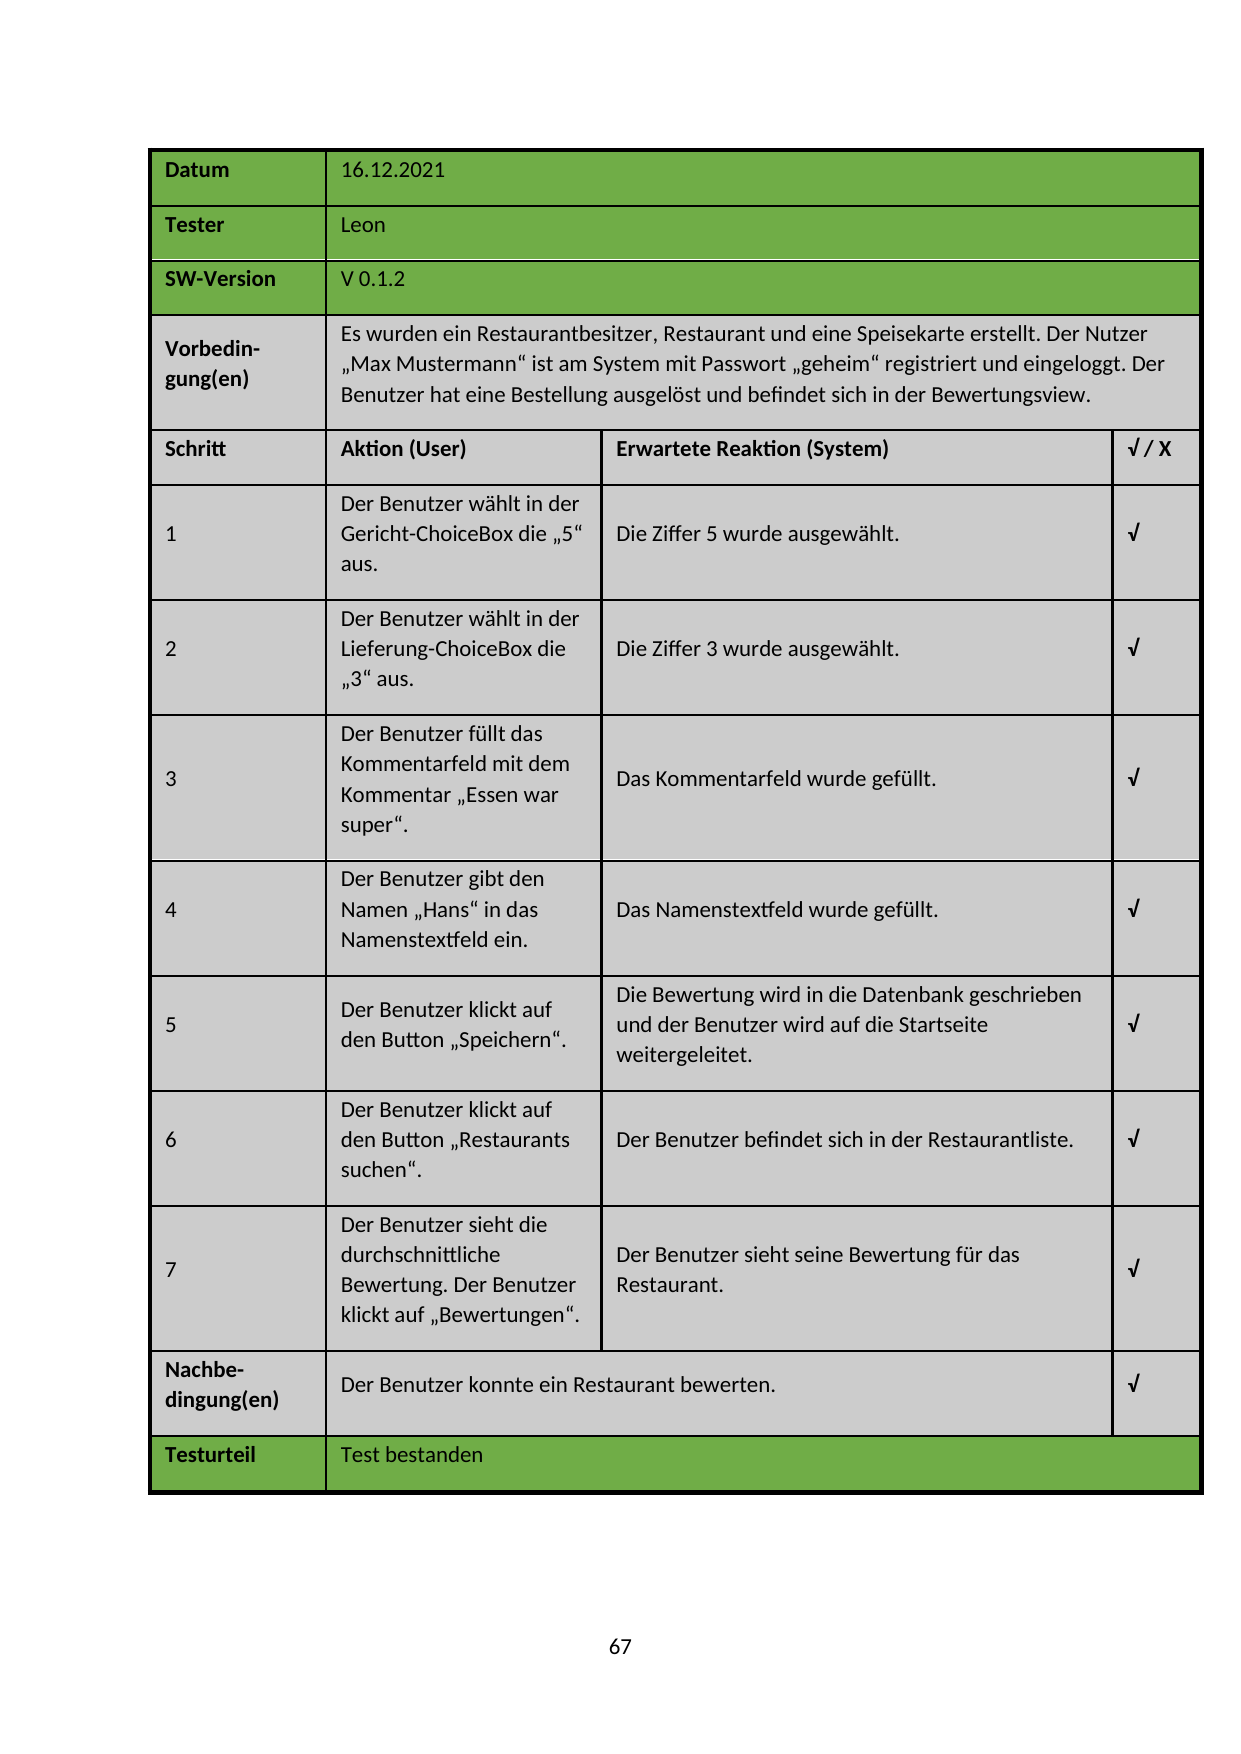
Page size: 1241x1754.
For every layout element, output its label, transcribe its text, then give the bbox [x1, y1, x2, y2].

table_cell √ [1114, 716, 1199, 859]
table_cell Das Namenstextfeld wurde gefüllt. [603, 862, 1111, 975]
table_cell Die Bewertung wird in die Datenbank geschrieben und der Benutzer wird auf die Startseite weitergeleitet. [603, 977, 1111, 1090]
table_cell Der Benutzer befindet sich in der Restaurantliste. [603, 1092, 1111, 1205]
table_cell √ [1114, 862, 1199, 975]
table_cell Schritt [152, 431, 325, 484]
table_cell √ [1114, 486, 1199, 599]
table_cell Leon [327, 207, 1199, 259]
table_cell Nachbe-dingung(en) [152, 1352, 325, 1435]
table_cell √ [1114, 1352, 1199, 1435]
table_cell Der Benutzer klickt auf den Button „Restaurants suchen“. [327, 1092, 600, 1205]
table_cell Der Benutzer füllt das Kommentarfeld mit dem Kommentar „Essen war super“. [327, 716, 600, 859]
table_cell Tester [152, 207, 325, 259]
table_cell 6 [152, 1092, 325, 1205]
table_cell Der Benutzer wählt in der Gericht-ChoiceBox die „5“ aus. [327, 486, 600, 599]
table_cell √ / X [1114, 431, 1199, 484]
table_cell √ [1114, 1207, 1199, 1350]
table_cell 4 [152, 862, 325, 975]
table_cell V 0.1.2 [327, 262, 1199, 314]
table_cell Der Benutzer sieht seine Bewertung für das Restaurant. [603, 1207, 1111, 1350]
table_cell Die Ziffer 5 wurde ausgewählt. [603, 486, 1111, 599]
table_cell Der Benutzer klickt auf den Button „Speichern“. [327, 977, 600, 1090]
table_cell Test bestanden [327, 1437, 1199, 1490]
table_cell √ [1114, 977, 1199, 1090]
table_cell √ [1114, 1092, 1199, 1205]
table_cell 3 [152, 716, 325, 859]
table_cell Der Benutzer konnte ein Restaurant bewerten. [327, 1352, 1111, 1435]
table_cell 7 [152, 1207, 325, 1350]
table_cell Erwartete Reaktion (System) [603, 431, 1111, 484]
table_header 16.12.2021 [327, 152, 1199, 205]
table_cell Die Ziffer 3 wurde ausgewählt. [603, 601, 1111, 714]
table_cell √ [1114, 601, 1199, 714]
table_cell 1 [152, 486, 325, 599]
table_cell Vorbedin-gung(en) [152, 316, 325, 429]
table_cell Es wurden ein Restaurantbesitzer, Restaurant und eine Speisekarte erstellt. Der Nutzer „Max Mustermann“ ist am System mit Passwort „geheim“ registriert und eingeloggt. Der Benutzer hat eine Bestellung ausgelöst und befindet sich in der Bewertungsview. [327, 316, 1199, 429]
table_cell Der Benutzer gibt den Namen „Hans“ in das Namenstextfeld ein. [327, 862, 600, 975]
table_cell SW-Version [152, 262, 325, 314]
table_cell Das Kommentarfeld wurde gefüllt. [603, 716, 1111, 859]
table_cell Aktion (User) [327, 431, 600, 484]
table_cell Der Benutzer sieht die durchschnittliche Bewertung. Der Benutzer klickt auf „Bewertungen“. [327, 1207, 600, 1350]
table_cell 5 [152, 977, 325, 1090]
table_cell 2 [152, 601, 325, 714]
table_cell Testurteil [152, 1437, 325, 1490]
table_header Datum [152, 152, 325, 205]
table_cell Der Benutzer wählt in der Lieferung-ChoiceBox die „3“ aus. [327, 601, 600, 714]
